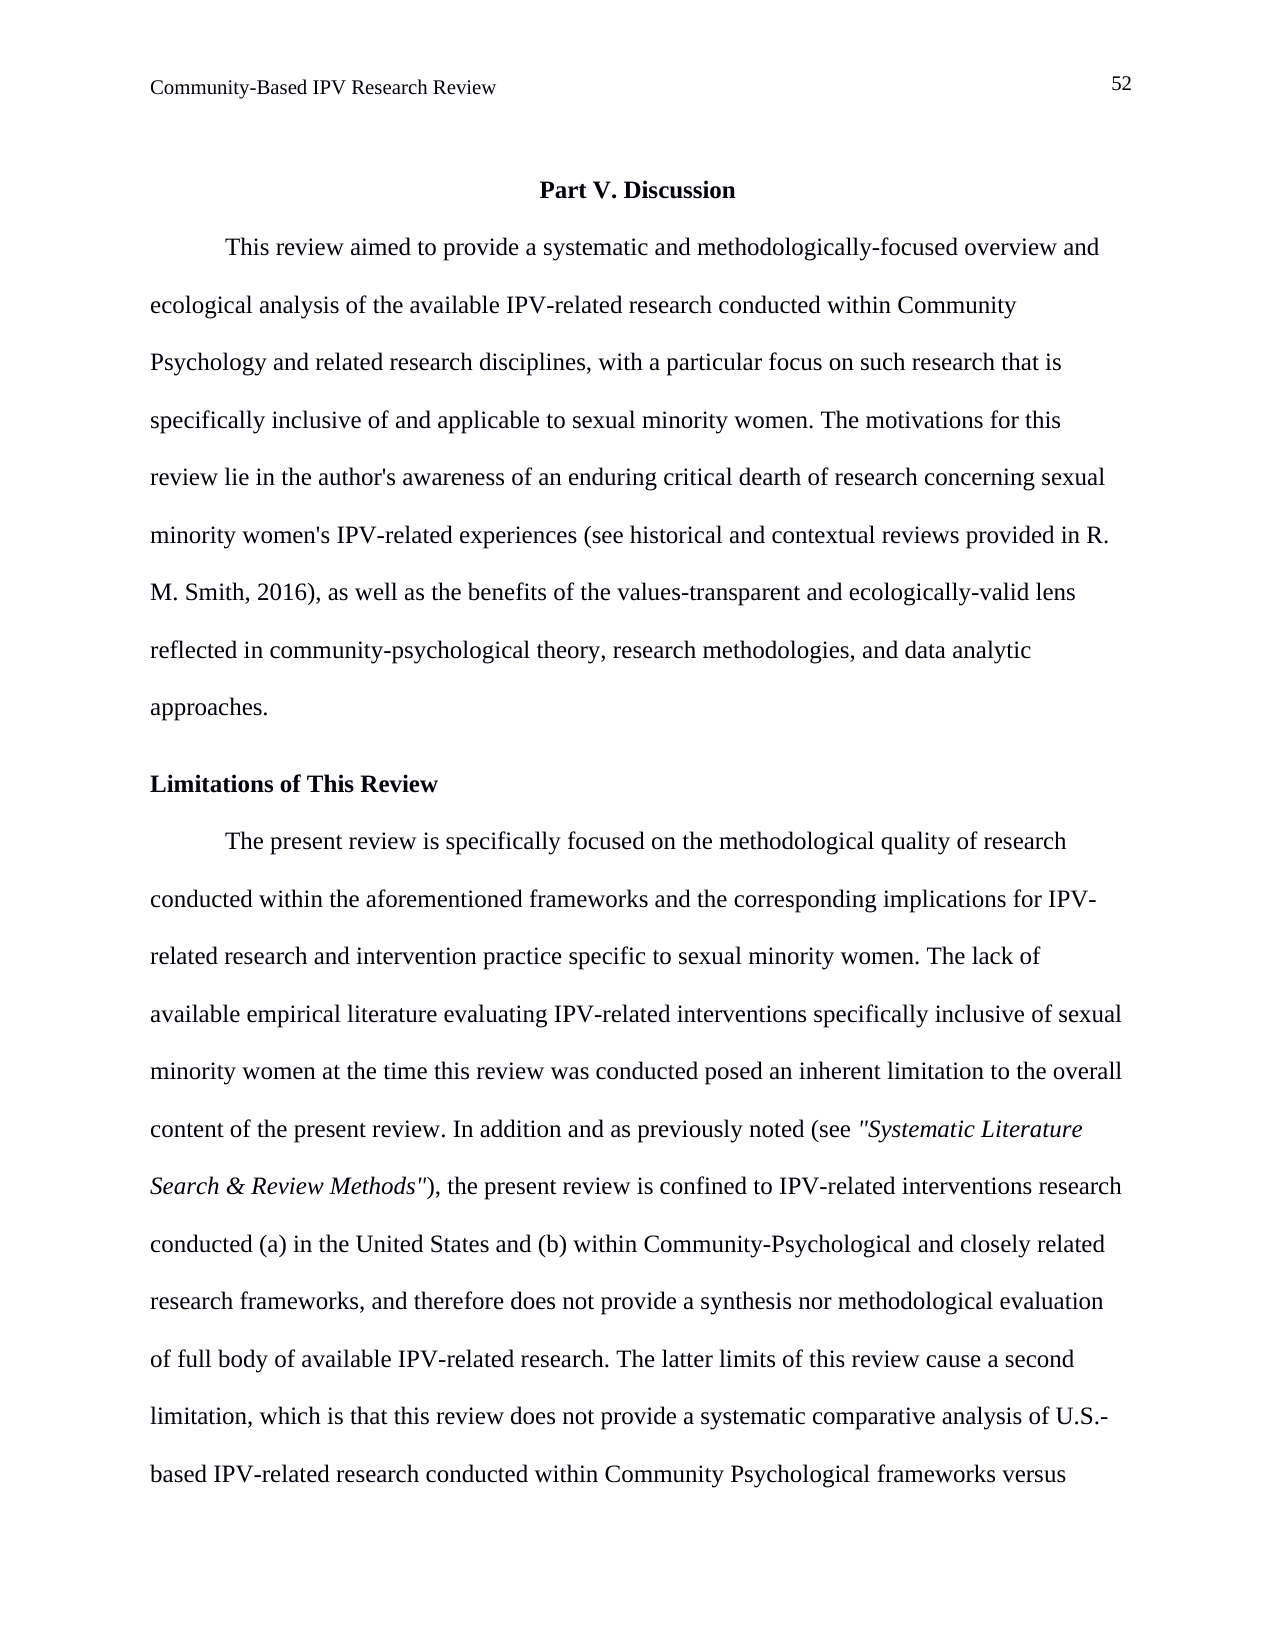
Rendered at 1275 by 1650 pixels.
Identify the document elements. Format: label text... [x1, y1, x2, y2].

subtitle Limitations of This Review [150, 769, 1125, 797]
subtitle Part V. Discussion [150, 175, 1125, 204]
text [150, 826, 1125, 1487]
text This review aimed to provide a systematic and methodologically-focused overview and ecological analysis of the available IPV-related research conducted within Community Psychology and related research disciplines, with a particular focus on such research that is specifically inclusive of and applicable to sexual minority women. The motivations for this review lie in the author's awareness of an enduring critical dearth of research concerning sexual minority women's IPV-related experiences (see historical and contextual reviews provided in R. M. Smith, 2016), as well as the benefits of the values-transparent and ecologically-valid lens reflected in community-psychological theory, research methodologies, and data analytic approaches. [150, 232, 1125, 721]
